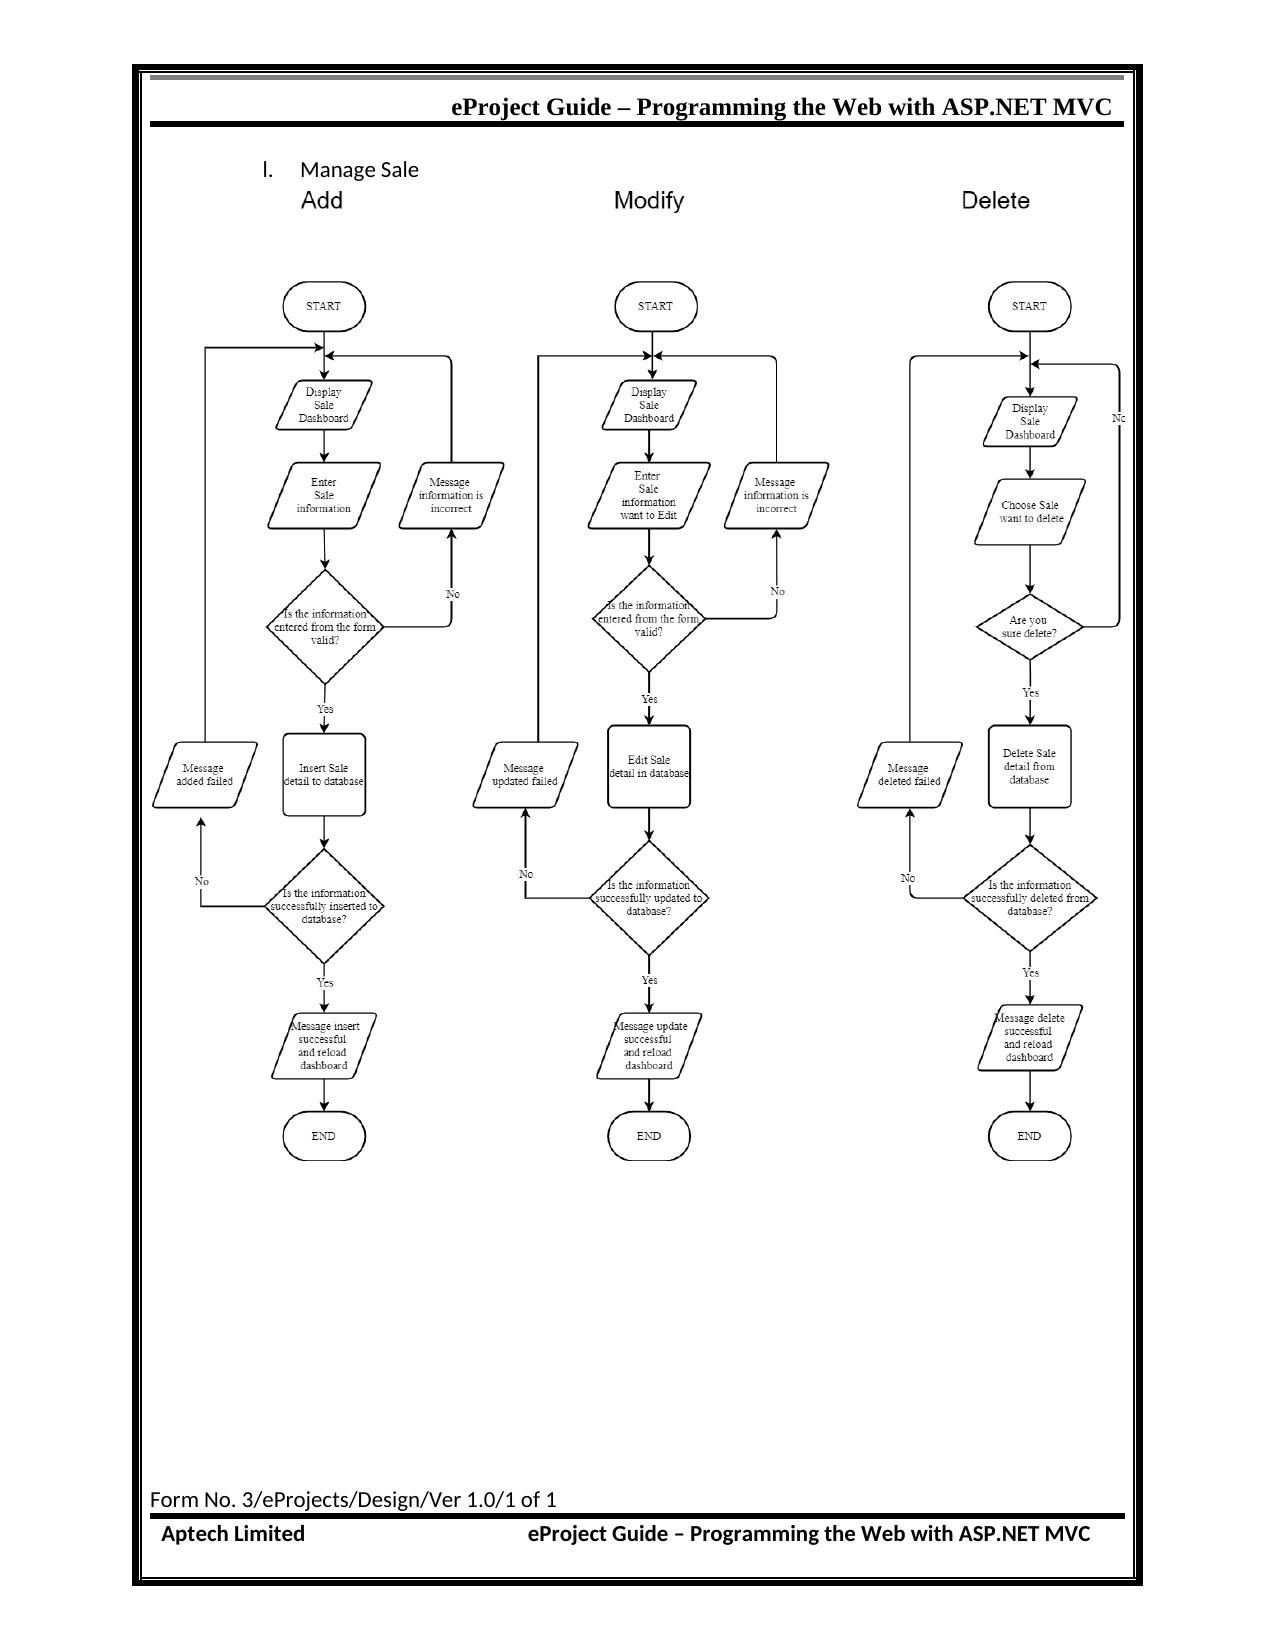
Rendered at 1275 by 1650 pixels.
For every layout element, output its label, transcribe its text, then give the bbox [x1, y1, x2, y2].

picture [150, 185, 1125, 1161]
list Manage Sale [262, 155, 1125, 183]
